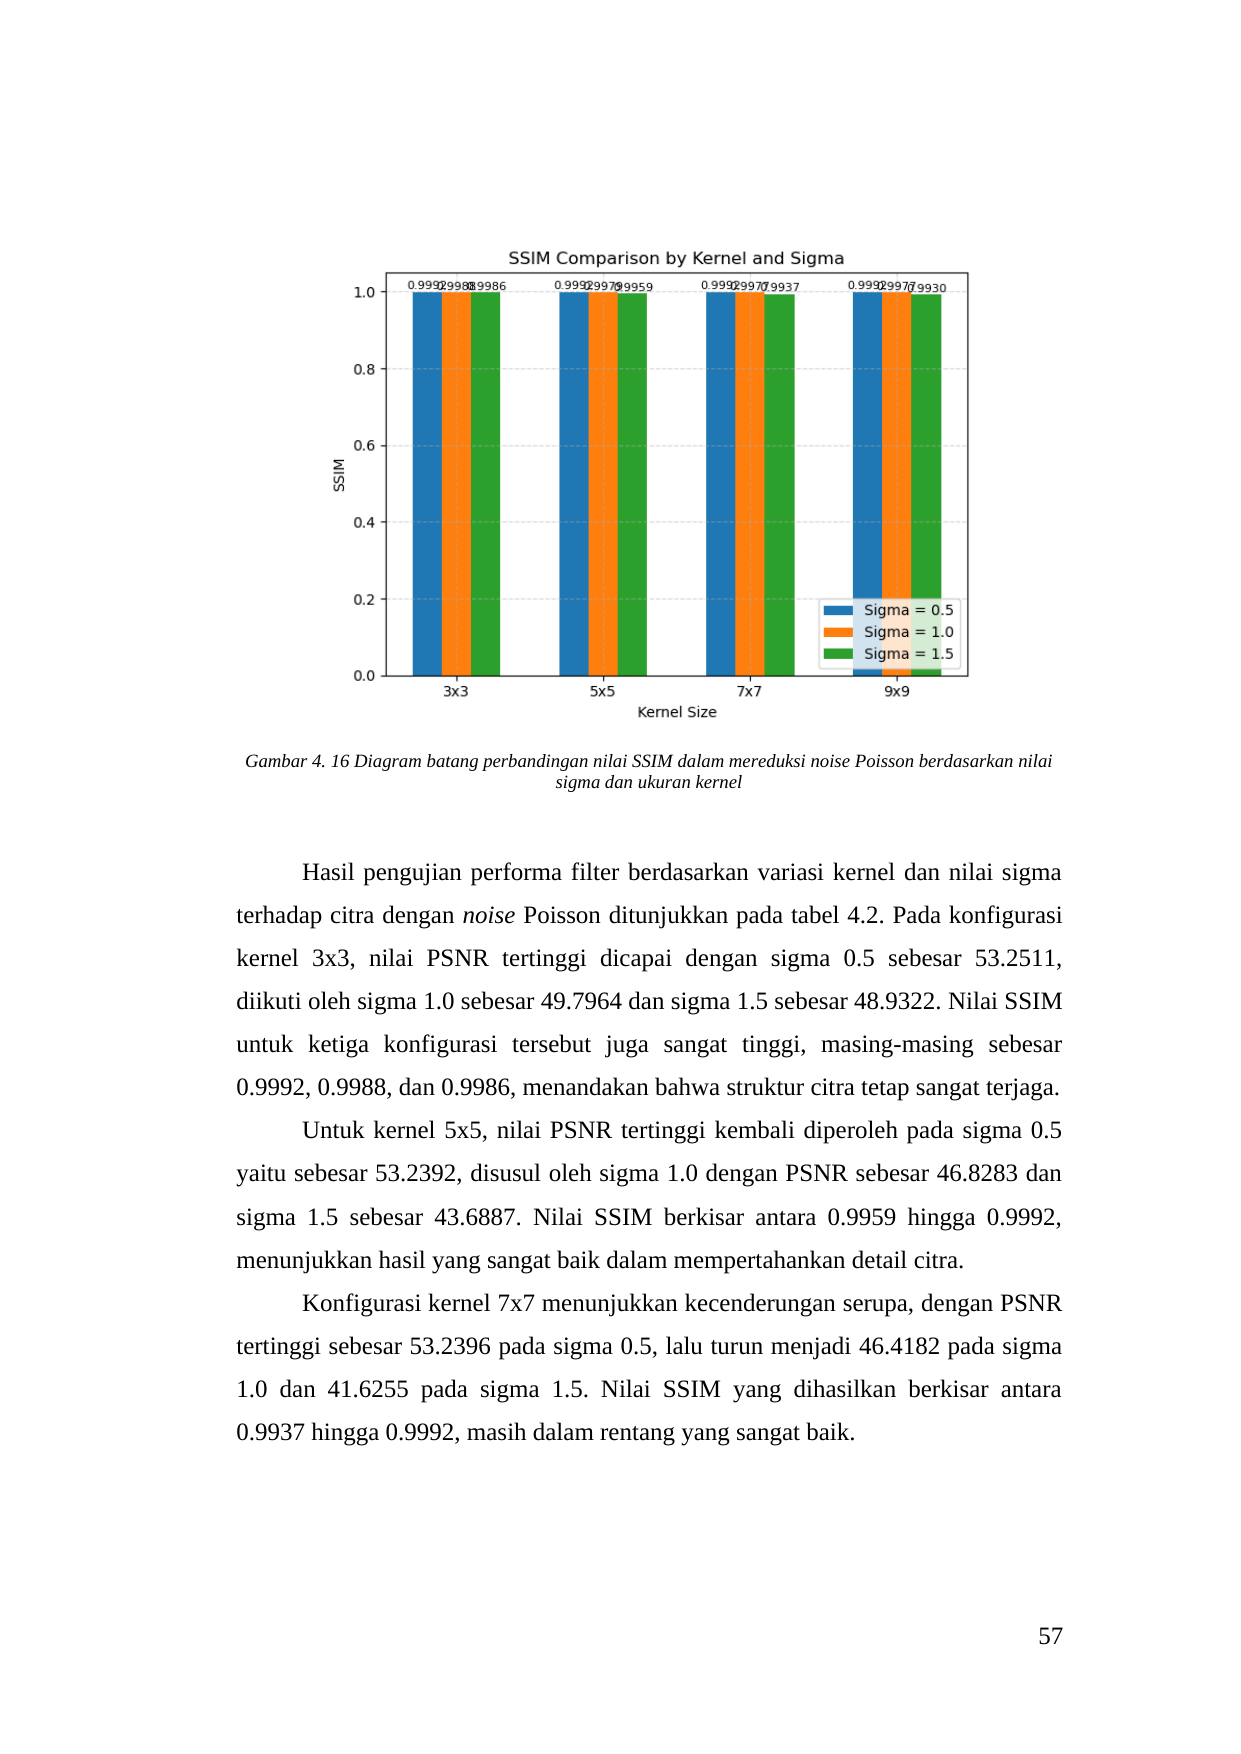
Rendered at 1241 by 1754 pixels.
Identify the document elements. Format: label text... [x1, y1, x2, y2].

text Konfigurasi kernel 7x7 menunjukkan kecenderungan serupa, dengan PSNR tertinggi sebesar 53.2396 pada sigma 0.5, lalu turun menjadi 46.4182 pada sigma 1.0 dan 41.6255 pada sigma 1.5. Nilai SSIM yang dihasilkan berkisar antara 0.9937 hingga 0.9992, masih dalam rentang yang sangat baik. [236, 1288, 1063, 1446]
text Untuk kernel 5x5, nilai PSNR tertinggi kembali diperoleh pada sigma 0.5 yaitu sebesar 53.2392, disusul oleh sigma 1.0 dengan PSNR sebesar 46.8283 dan sigma 1.5 sebesar 43.6887. Nilai SSIM berkisar antara 0.9959 hingga 0.9992, menunjukkan hasil yang sangat baik dalam mempertahankan detail citra. [236, 1115, 1063, 1273]
text Hasil pengujian performa filter berdasarkan variasi kernel dan nilai sigma terhadap citra dengan noise Poisson ditunjukkan pada tabel 4.2. Pada konfigurasi kernel 3x3, nilai PSNR tertinggi dicapai dengan sigma 0.5 sebesar 53.2511, diikuti oleh sigma 1.0 sebesar 49.7964 dan sigma 1.5 sebesar 48.9322. Nilai SSIM untuk ketiga konfigurasi tersebut juga sangat tinggi, masing-masing sebesar 0.9992, 0.9988, dan 0.9986, menandakan bahwa struktur citra tetap sangat terjaga. [236, 857, 1063, 1101]
text Gambar 4. 16 Diagram batang perbandingan nilai SSIM dalam mereduksi noise Poisson berdasarkan nilai sigma dan ukuran kernel [236, 749, 1063, 793]
picture [317, 236, 983, 736]
